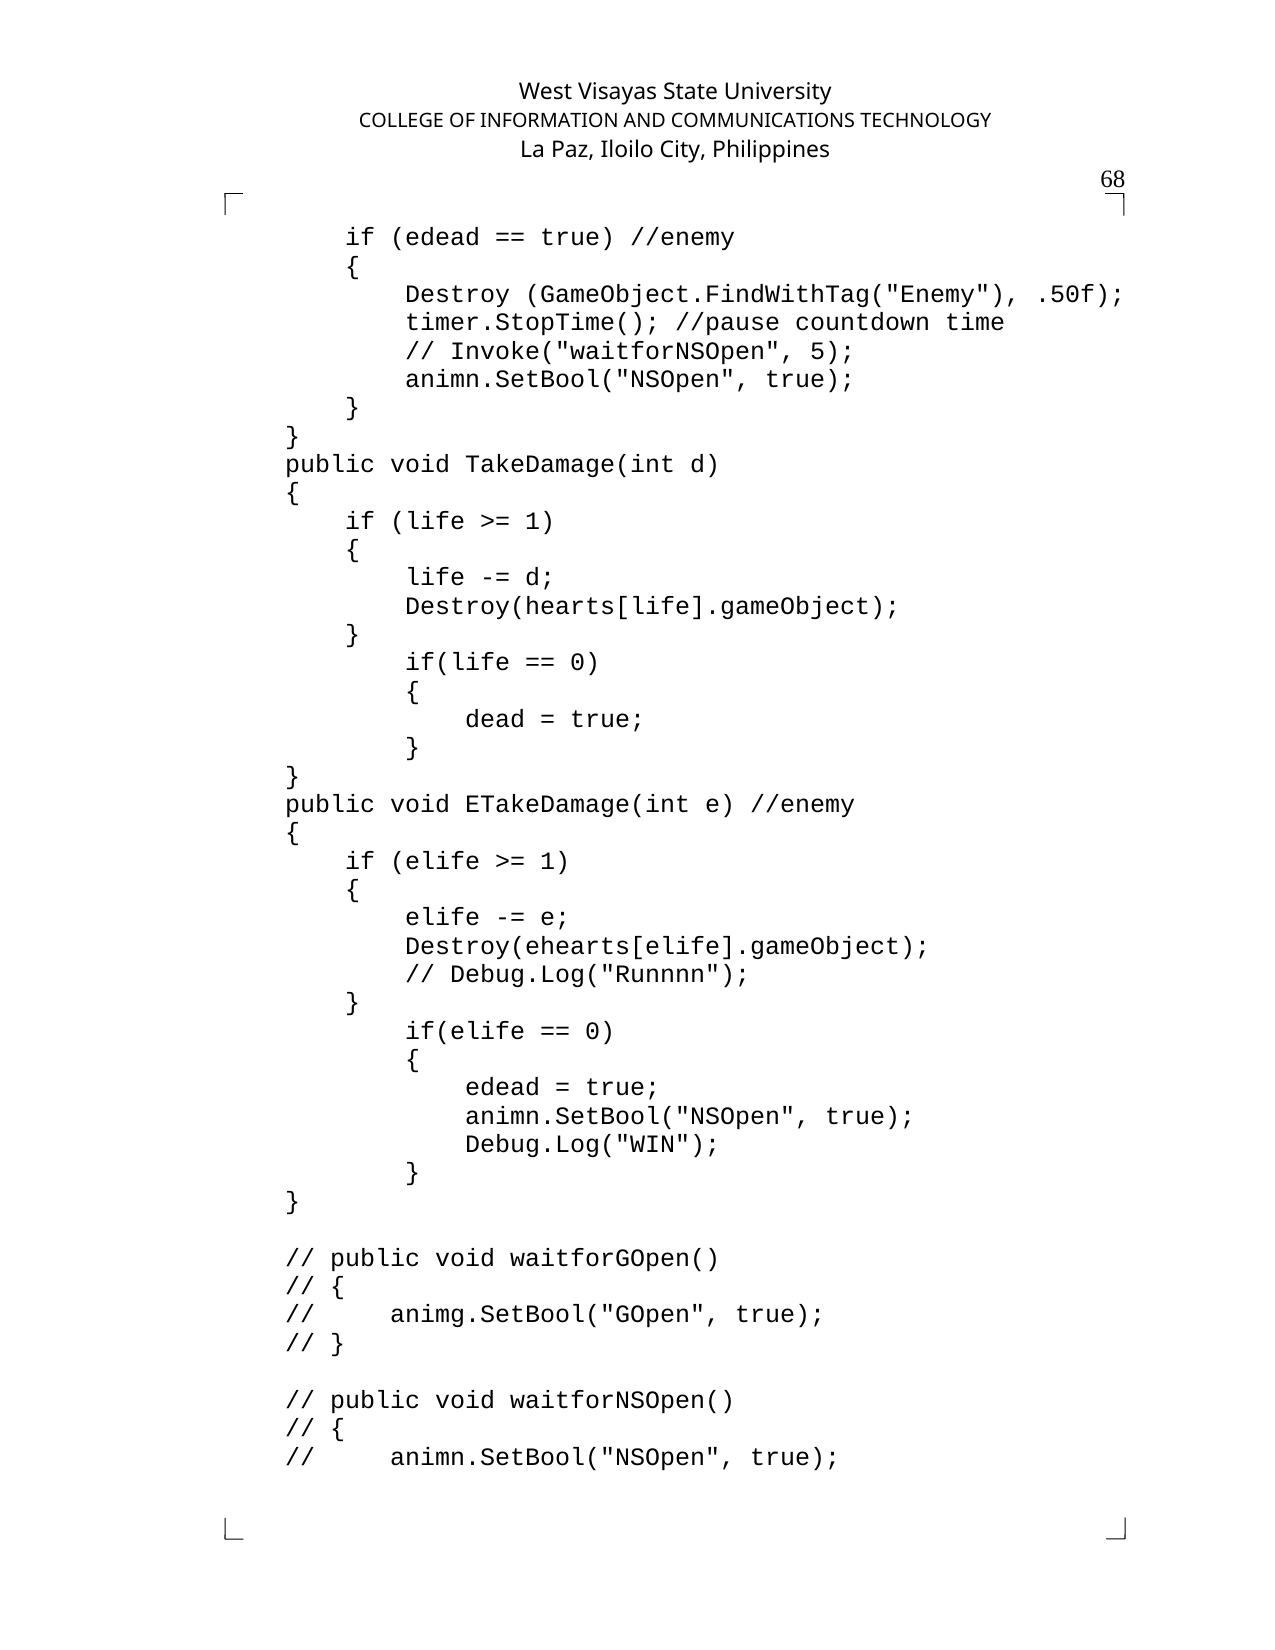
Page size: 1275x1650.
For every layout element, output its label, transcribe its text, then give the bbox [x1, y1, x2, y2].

text } [225, 395, 1125, 423]
text // animg.SetBool("GOpen", true); [225, 1302, 1125, 1330]
text Debug.Log("WIN"); [225, 1132, 1125, 1160]
text // animn.SetBool("NSOpen", true); [225, 1444, 1125, 1472]
text } [225, 1160, 1125, 1188]
text // Debug.Log("Runnnn"); [225, 962, 1125, 990]
text { [225, 678, 1125, 707]
text // public void waitforGOpen() [225, 1245, 1125, 1274]
text { [225, 480, 1125, 508]
text if (elife >= 1) [225, 848, 1125, 877]
text // } [225, 1330, 1125, 1359]
text { [225, 820, 1125, 848]
text animn.SetBool("NSOpen", true); [225, 367, 1125, 395]
text dead = true; [225, 707, 1125, 735]
text animn.SetBool("NSOpen", true); [225, 1103, 1125, 1132]
text { [225, 877, 1125, 905]
text } [225, 1188, 1125, 1217]
text // { [225, 1274, 1125, 1302]
text if(life == 0) [225, 650, 1125, 678]
text if (edead == true) //enemy [225, 225, 1125, 253]
text { [225, 253, 1125, 282]
text Destroy(hearts[life].gameObject); [225, 593, 1125, 622]
text if(elife == 0) [225, 1018, 1125, 1047]
text public void ETakeDamage(int e) //enemy [225, 792, 1125, 820]
text { [225, 1047, 1125, 1075]
text } [225, 622, 1125, 650]
text public void TakeDamage(int d) [225, 452, 1125, 480]
text } [225, 735, 1125, 763]
text edead = true; [225, 1075, 1125, 1103]
text Destroy(ehearts[elife].gameObject); [225, 933, 1125, 962]
text // public void waitforNSOpen() [225, 1387, 1125, 1416]
text timer.StopTime(); //pause countdown time [225, 310, 1125, 338]
text elife -= e; [225, 905, 1125, 933]
text // Invoke("waitforNSOpen", 5); [225, 338, 1125, 367]
text { [225, 537, 1125, 565]
text life -= d; [225, 565, 1125, 593]
text Destroy (GameObject.FindWithTag("Enemy"), .50f); [225, 282, 1125, 310]
text // { [225, 1416, 1125, 1444]
text } [225, 990, 1125, 1018]
text if (life >= 1) [225, 508, 1125, 537]
text } [225, 423, 1125, 452]
text } [225, 763, 1125, 792]
